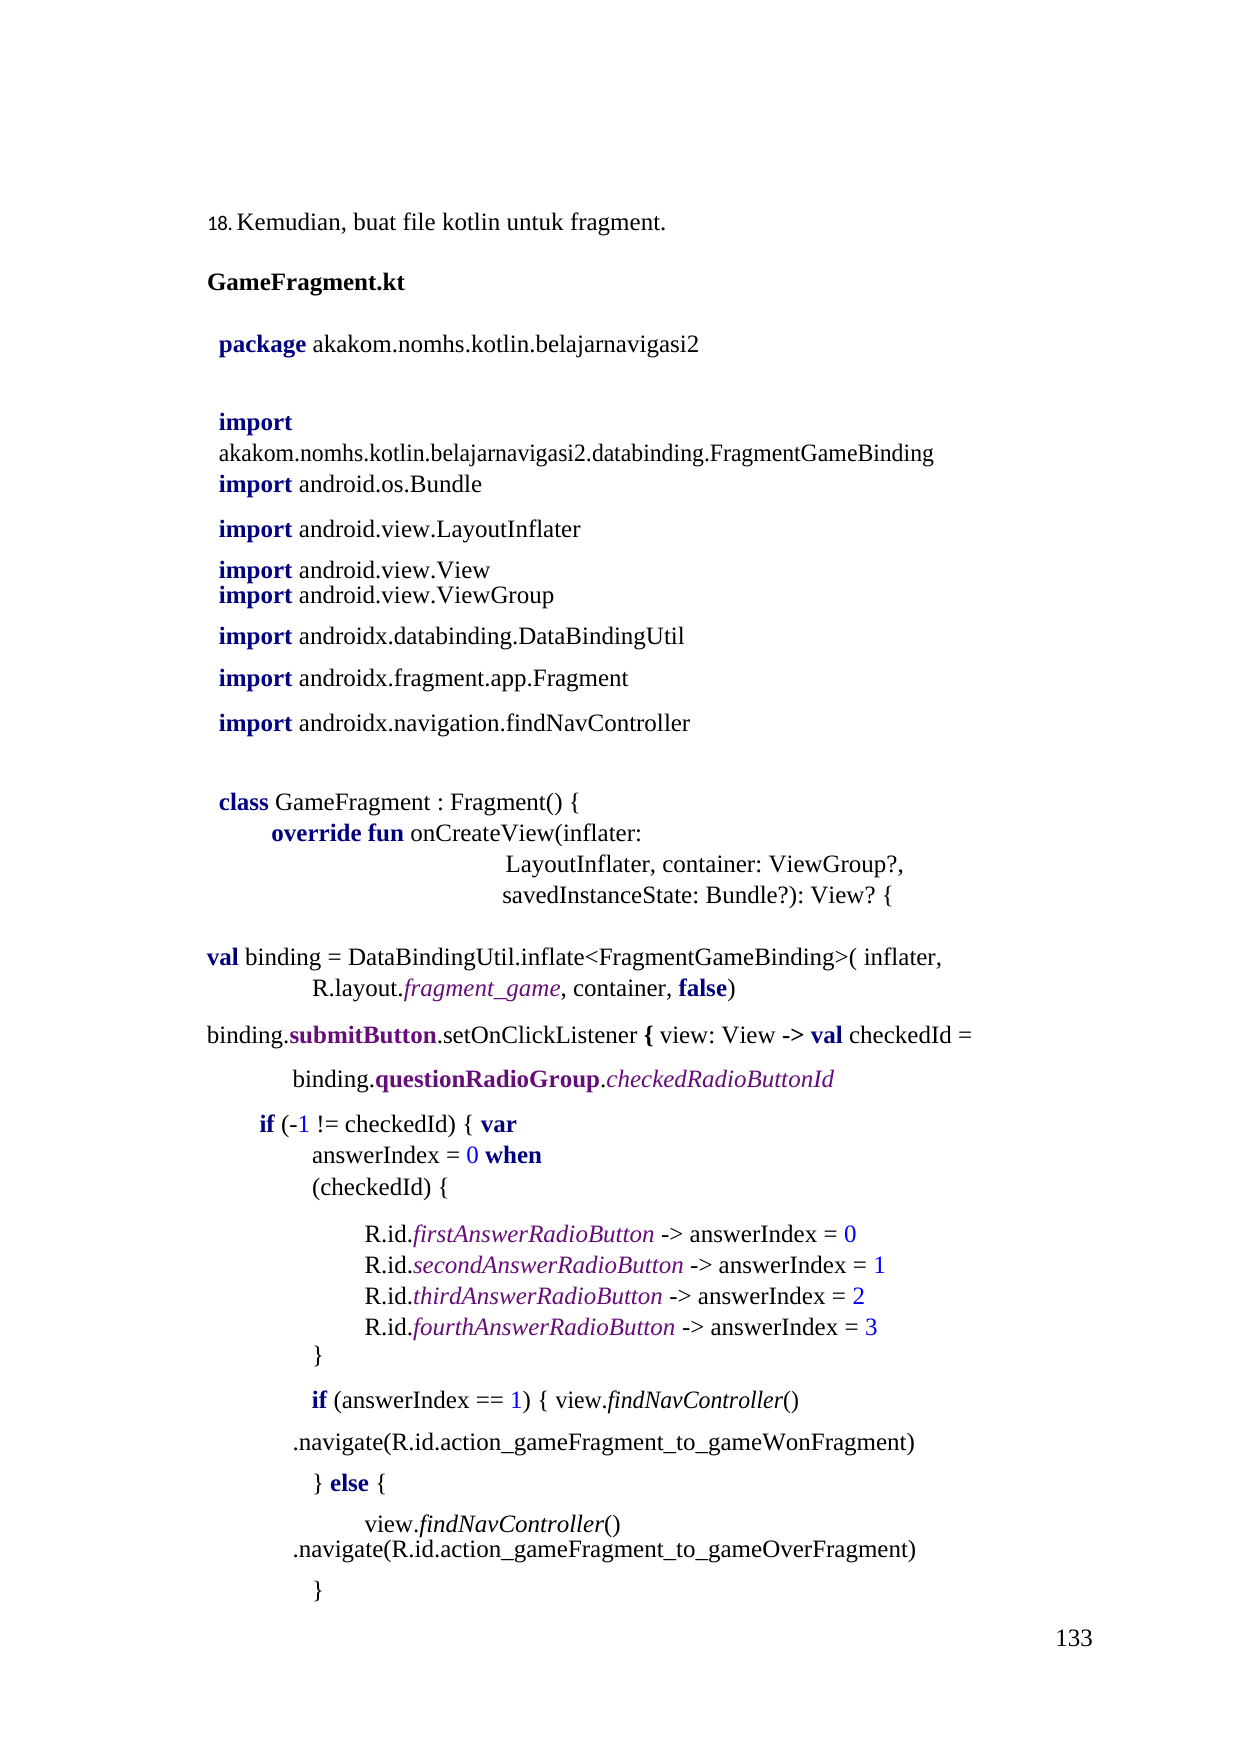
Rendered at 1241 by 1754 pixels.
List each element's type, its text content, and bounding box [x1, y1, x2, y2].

text } [312, 1343, 1092, 1368]
text } [312, 1579, 1092, 1603]
text package akakom.nomhs.kotlin.belajarnavigasi2 [219, 329, 1092, 357]
text .navigate(R.id.action_gameFragment_to_gameOverFragment) [292, 1537, 1092, 1562]
text import akakom.nomhs.kotlin.belajarnavigasi2.databinding.FragmentGameBinding import android.os.Bundle [219, 407, 998, 498]
text import android.view.View [219, 559, 1092, 583]
text import androidx.databinding.DataBindingUtil [219, 625, 1092, 650]
text LayoutInflater, container: ViewGroup?, savedInstanceState: Bundle?): View? { [502, 849, 1092, 908]
text import android.view.ViewGroup [219, 583, 1092, 608]
text override fun onCreateView(inflater: [271, 818, 1092, 846]
text if (answerIndex == 1) { view.findNavController() [312, 1385, 987, 1414]
text class GameFragment : Fragment() { [219, 787, 1092, 815]
text } else { [312, 1471, 1092, 1496]
text .navigate(R.id.action_gameFragment_to_gameWonFragment) [292, 1431, 1092, 1455]
text val binding = DataBindingUtil.inflate<FragmentGameBinding>( inflater, R.layout.fragment_game, container, false) [207, 942, 1060, 1002]
text view.findNavController() [364, 1512, 1092, 1537]
text import androidx.fragment.app.Fragment [219, 666, 1092, 691]
text R.id.firstAnswerRadioButton -> answerIndex = 0 R.id.secondAnswerRadioButton -> answerIndex = 1 R.id.thirdAnswerRadioButton -> answerIndex = 2 R.id.fourthAnswerRadioButton -> answerIndex = 3 [364, 1219, 1060, 1341]
text import androidx.navigation.findNavController [219, 708, 1092, 737]
text import android.view.LayoutInflater [219, 517, 1092, 542]
text binding.questionRadioGroup.checkedRadioButtonId [292, 1068, 1092, 1093]
text if (-1 != checkedId) { var answerIndex = 0 when (checkedId) { [259, 1109, 640, 1200]
text GameFragment.kt [207, 267, 1092, 295]
list Kemudian, buat file kotlin untuk fragment. [207, 207, 1092, 236]
text binding.submitButton.setOnClickListener { view: View -> val checkedId = [207, 1021, 1007, 1049]
